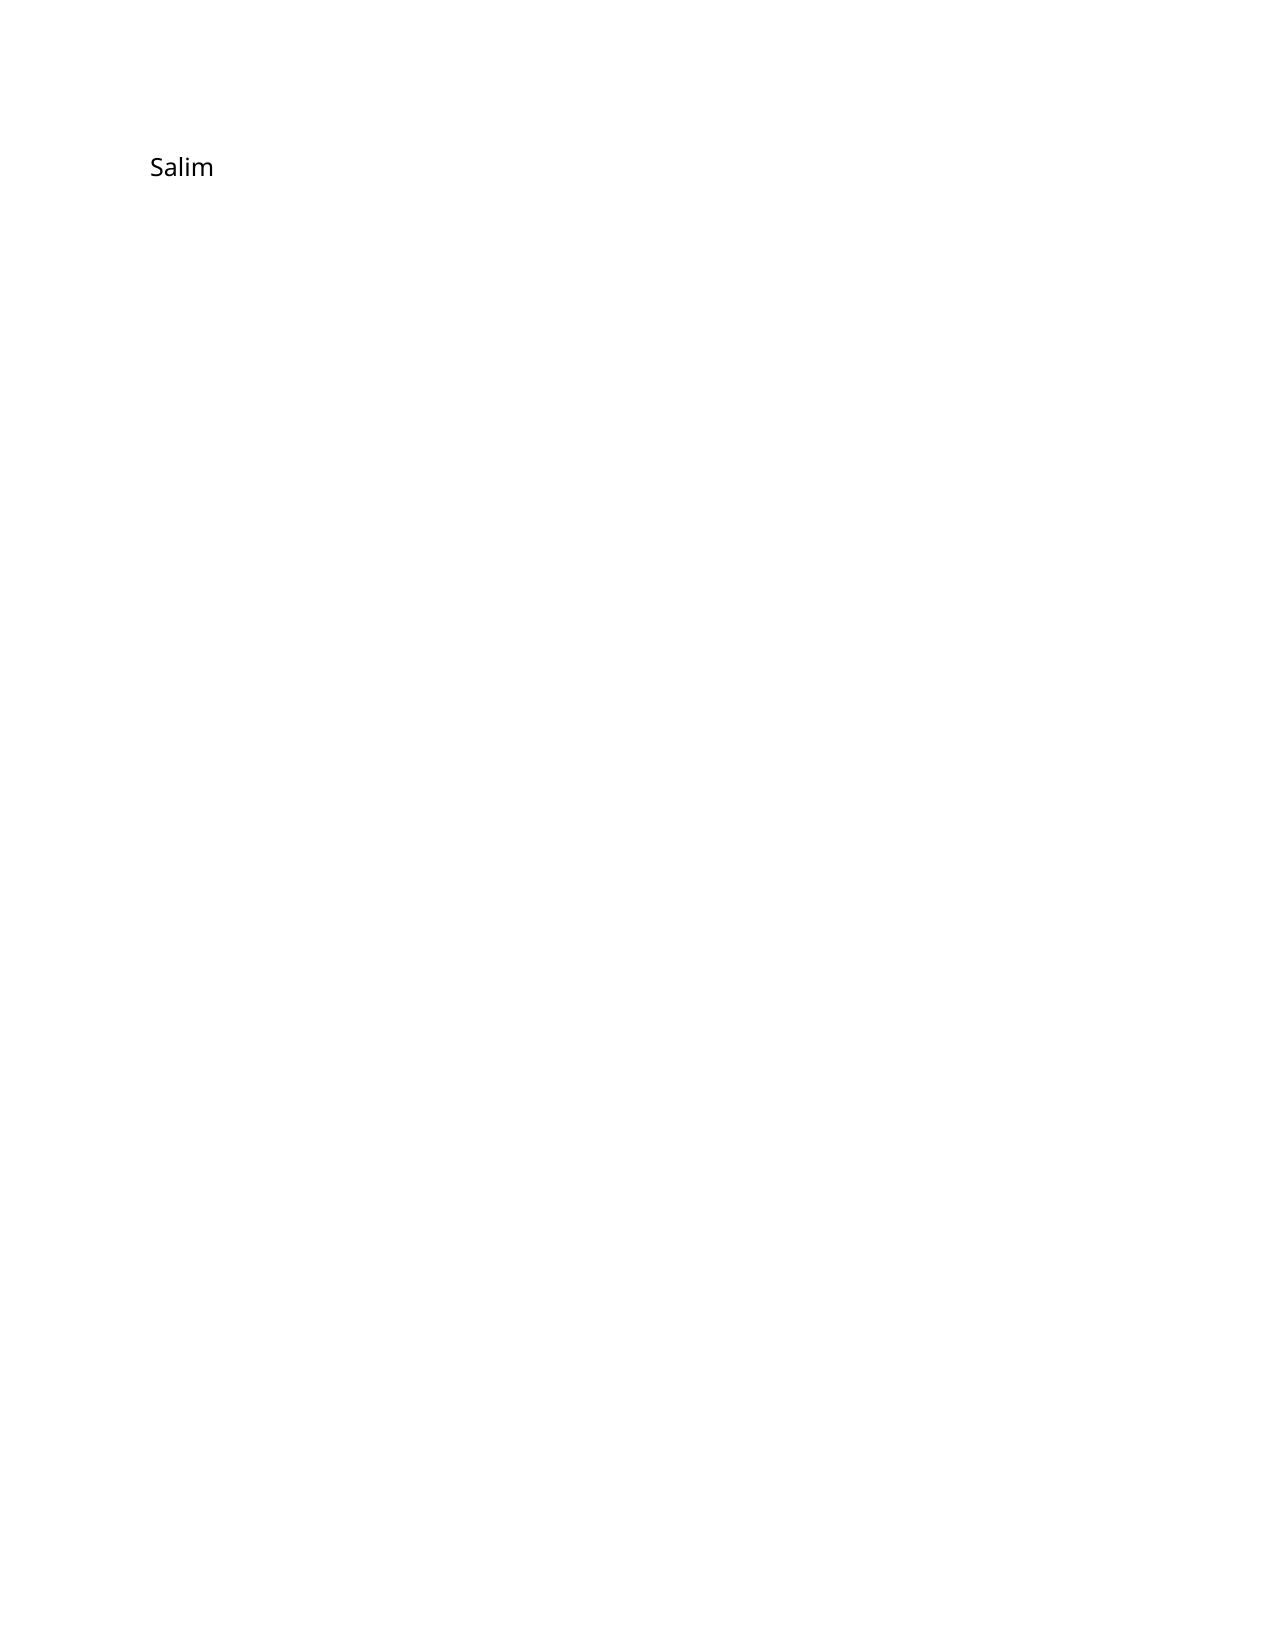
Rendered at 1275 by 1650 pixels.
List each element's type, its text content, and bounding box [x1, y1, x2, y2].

text Salim [150, 150, 1125, 184]
